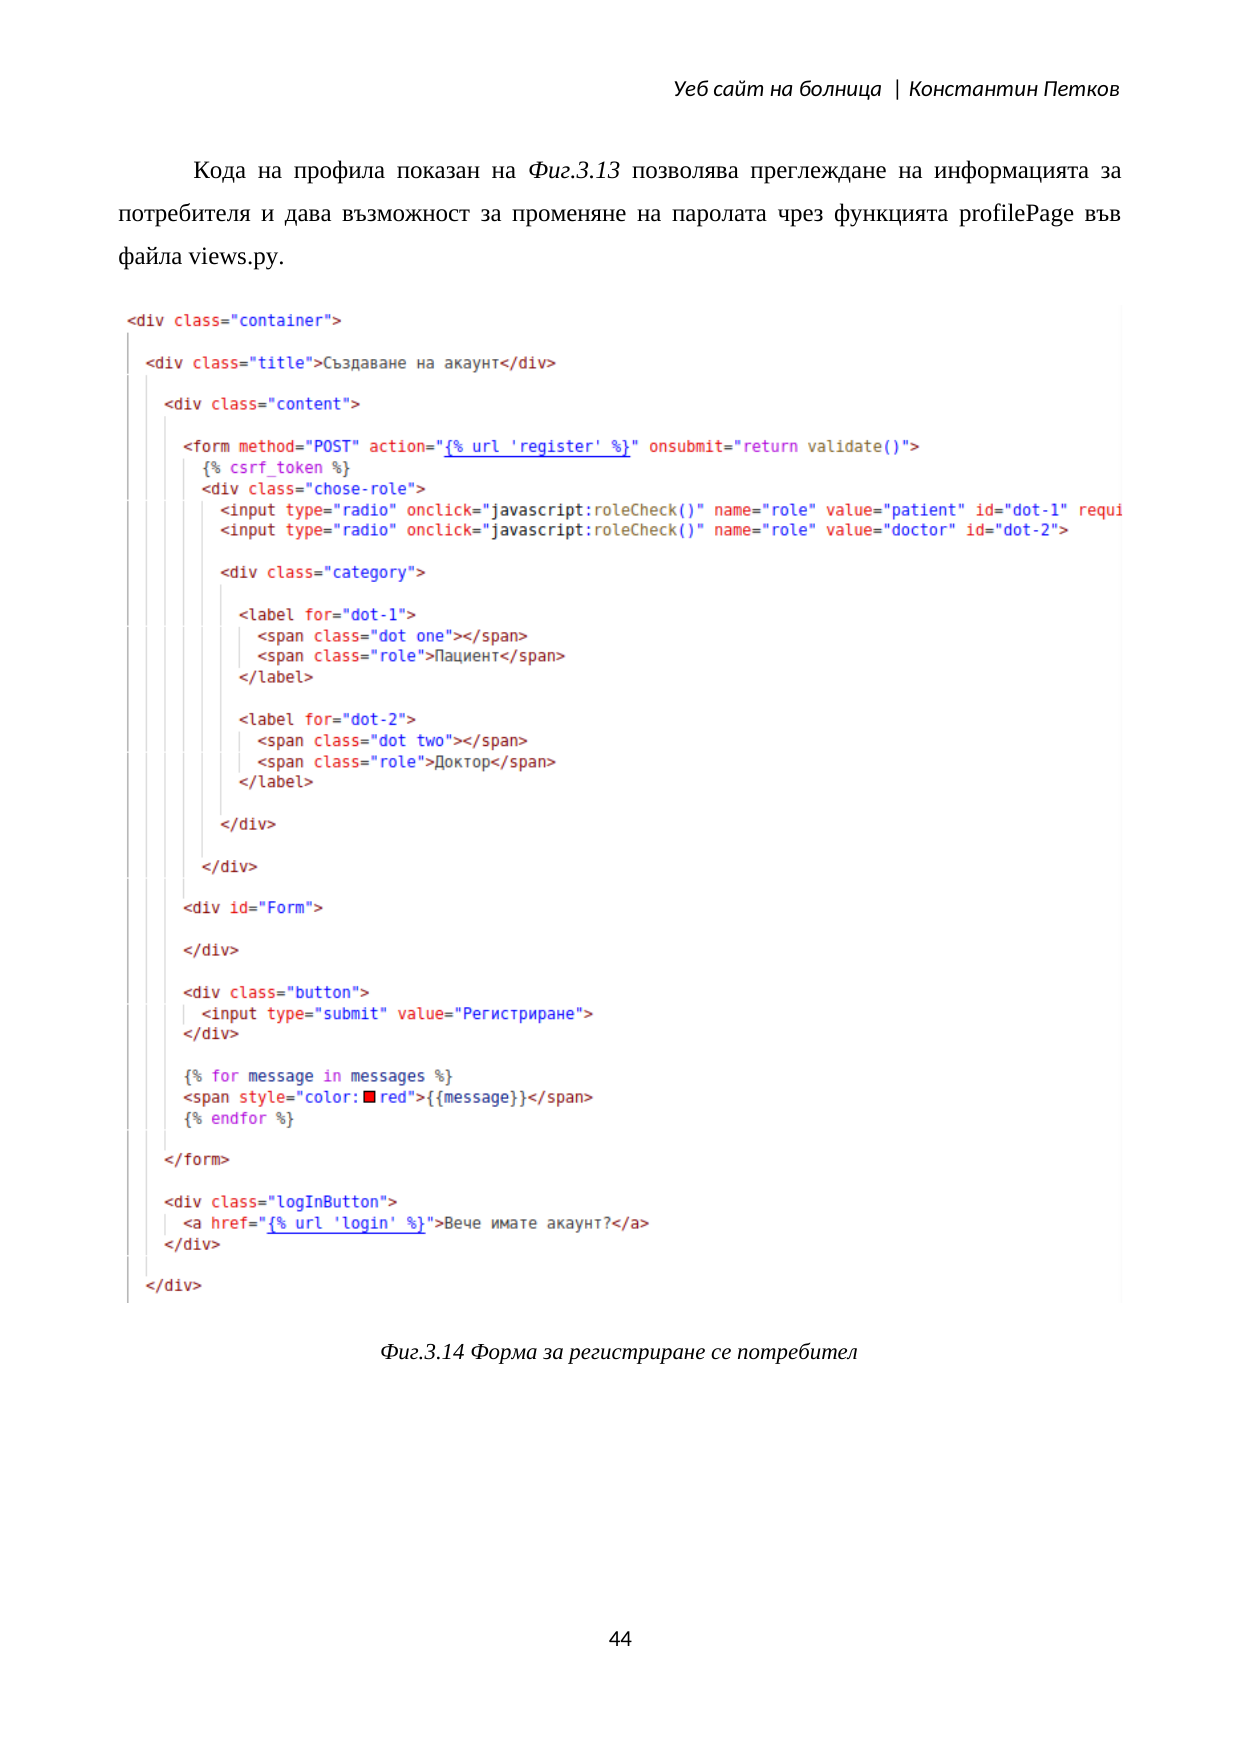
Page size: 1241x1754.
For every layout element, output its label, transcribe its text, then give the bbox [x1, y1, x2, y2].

picture [118, 305, 1123, 1303]
text Кода на профила показан на Фиг.3.13 позволява преглеждане на информацията за потребителя и дава възможност за променяне на паролата чрез функцията profilePage във файла views.py. [118, 155, 1122, 270]
text Фиг.3.14 Форма за регистриране се потребител [118, 1338, 1122, 1364]
